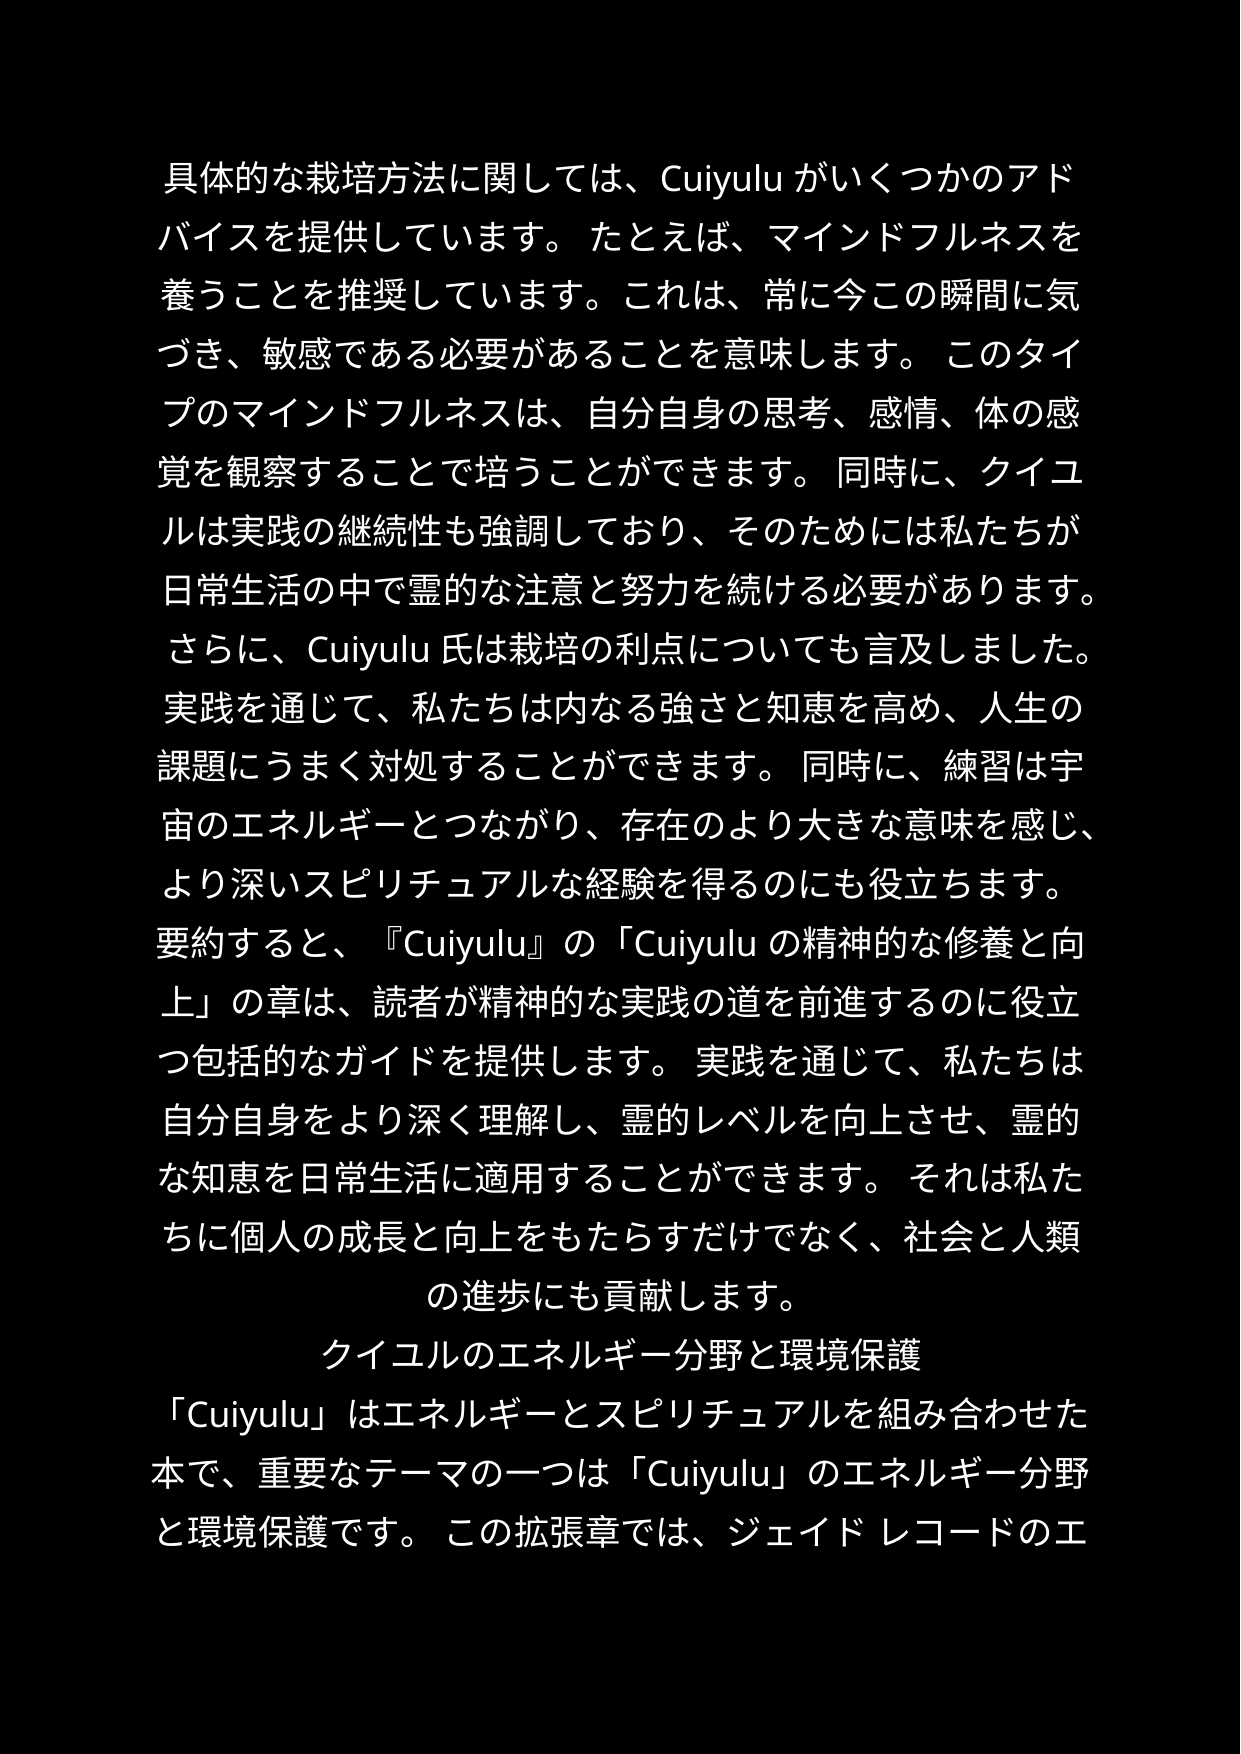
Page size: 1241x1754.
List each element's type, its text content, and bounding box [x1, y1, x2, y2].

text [150, 1386, 1090, 1555]
text さらに、Cuiyulu氏は栽培の利点についても言及しました。 実践を通じて、私たちは内なる強さと知恵を高め、人生の課題にうまく対処することができます。 同時に、練習は宇宙のエネルギーとつながり、存在のより大きな意味を感じ、より深いスピリチュアルな経験を得るのにも役立ちます。 [150, 621, 1090, 908]
text クイユルのエネルギー分野と環境保護 [150, 1327, 1090, 1379]
text 要約すると、『Cuiyulu』の「Cuiyulu の精神的な修養と向上」の章は、読者が精神的な実践の道を前進するのに役立つ包括的なガイドを提供します。 実践を通じて、私たちは自分自身をより深く理解し、霊的レベルを向上させ、霊的な知恵を日常生活に適用することができます。 それは私たちに個人の成長と向上をもたらすだけでなく、社会と人類の進歩にも貢献します。 [150, 915, 1090, 1320]
text 具体的な栽培方法に関しては、Cuiyulu がいくつかのアドバイスを提供しています。 たとえば、マインドフルネスを養うことを推奨しています。これは、常に今この瞬間に気づき、敏感である必要があることを意味します。 このタイプのマインドフルネスは、自分自身の思考、感情、体の感覚を観察することで培うことができます。 同時に、クイユルは実践の継続性も強調しており、そのためには私たちが日常生活の中で霊的な注意と努力を続ける必要があります。 [150, 150, 1090, 613]
